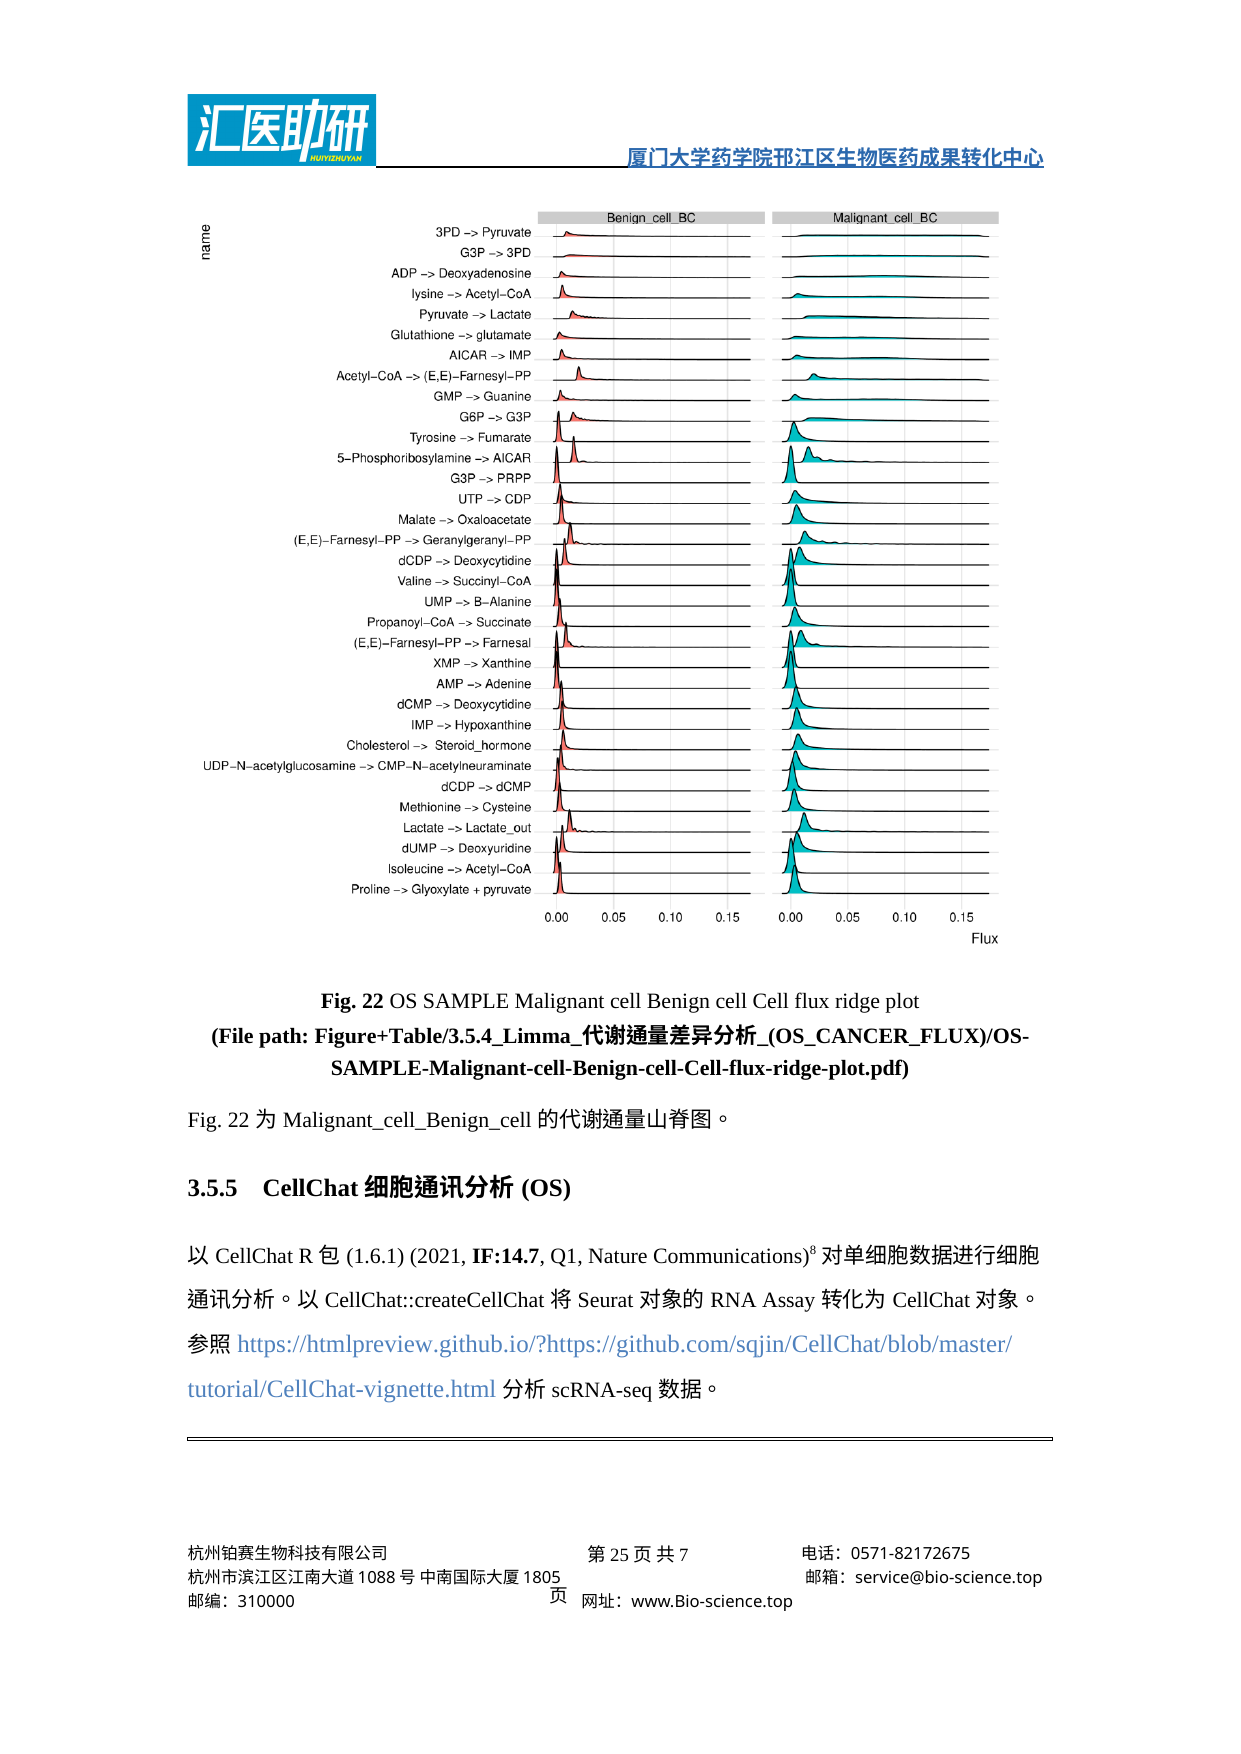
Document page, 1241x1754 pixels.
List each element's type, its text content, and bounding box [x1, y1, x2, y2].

text Fig. 22 OS SAMPLE Malignant cell Benign cell Cell flux ridge plot [187, 988, 1053, 1013]
picture [204, 106, 210, 114]
picture [282, 99, 327, 161]
text (File path: Figure+Table/3.5.4_Limma_代谢通量差异分析_(OS_CANCER_FLUX)/OS-SAMPLE-Malignant-cell-Benign-cell-Cell-flux-ridge-plot.pdf) [187, 1021, 1053, 1081]
picture [327, 106, 368, 150]
picture [196, 131, 208, 150]
picture [243, 106, 284, 150]
picture [201, 118, 208, 127]
subtitle 3.5.5 CellChat 细胞通讯分析 (OS) [187, 1170, 1053, 1204]
text 以 CellChat R 包 (1.6.1) (2021, IF:14.7, Q1, Nature Communications)8 对单细胞数据进行细胞通讯分析。以 CellChat::createCellChat 将 Seurat 对象的 RNA Assay 转化为 CellChat 对象。参照 https://htmlpreview.github.io/?https://github.com/sqjin/CellChat/blob/master/tutorial/CellChat-vignette.html 分析 scRNA-seq 数据。 [187, 1239, 1053, 1403]
picture [210, 106, 243, 150]
text Fig. 22 为 Malignant_cell_Benign_cell 的代谢通量山脊图。 [187, 1104, 1053, 1134]
picture [187, 204, 1013, 955]
